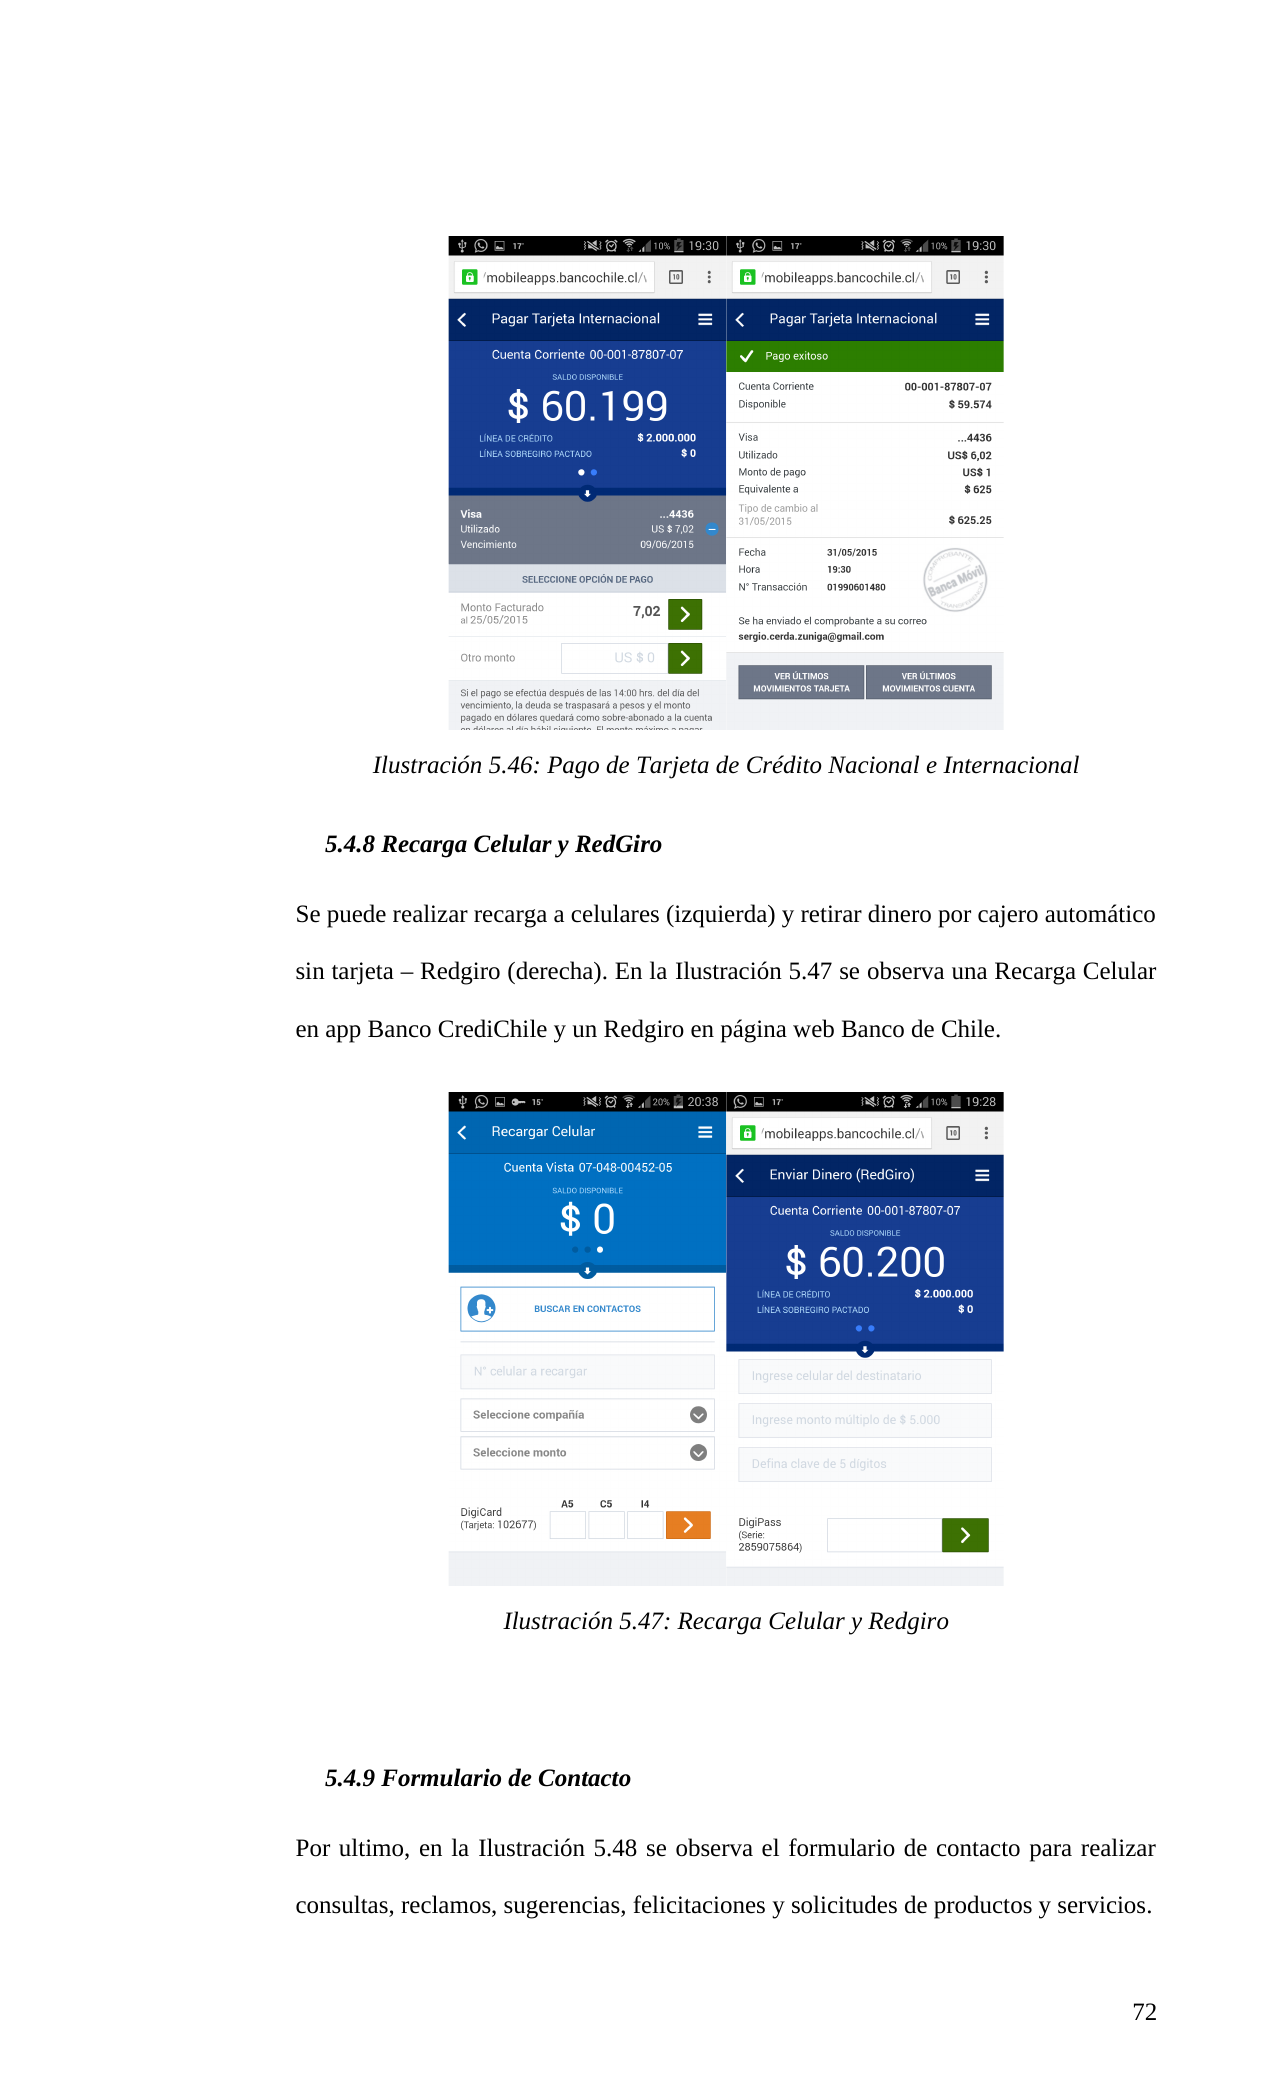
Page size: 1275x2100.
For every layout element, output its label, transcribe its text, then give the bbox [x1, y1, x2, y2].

subtitle Recarga Celular y RedGiro [325, 829, 1157, 858]
picture [448, 1092, 1004, 1586]
picture [448, 236, 1004, 730]
subtitle Formulario de Contacto [325, 1763, 1157, 1792]
